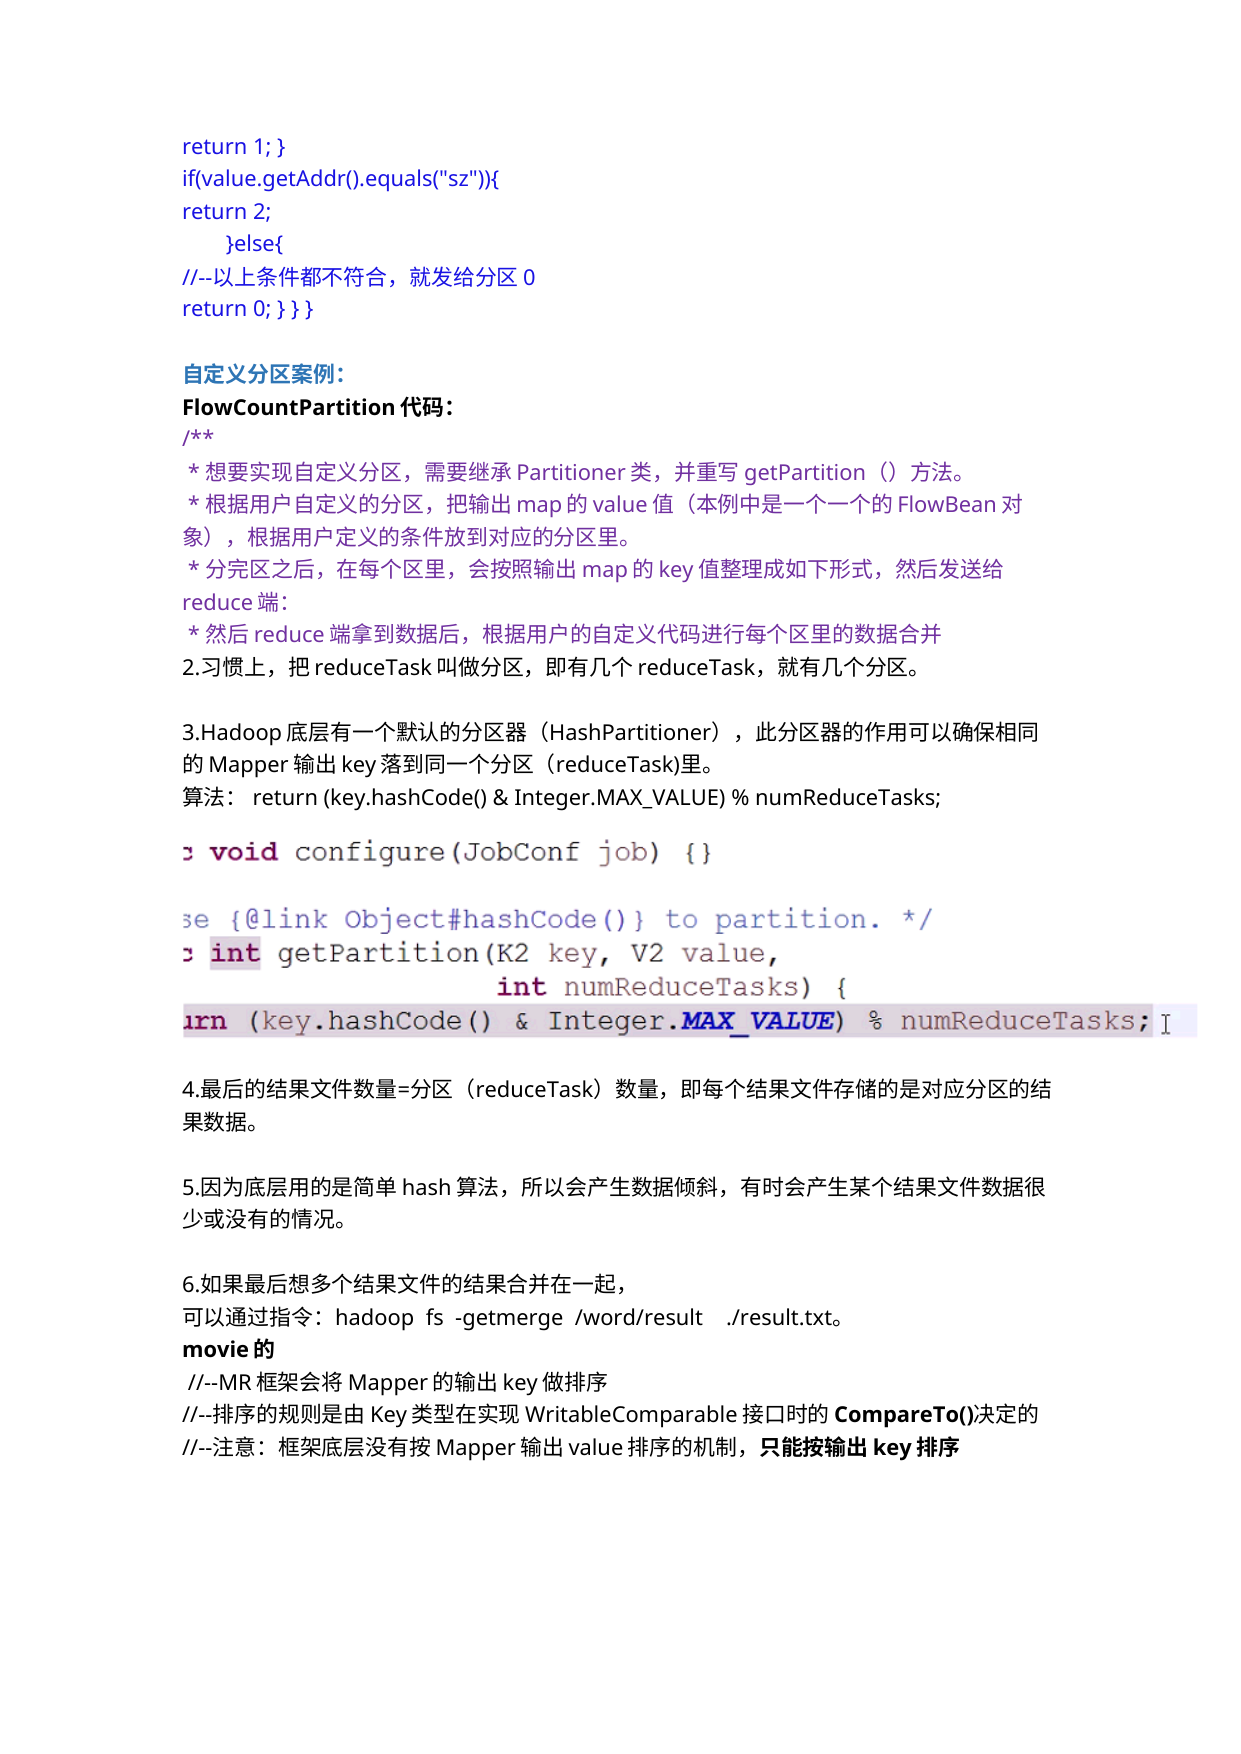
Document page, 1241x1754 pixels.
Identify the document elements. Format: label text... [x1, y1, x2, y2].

text FlowCountPartition代码： [182, 389, 1058, 422]
text * 然后reduce端拿到数据后，根据用户的自定义代码进行每个区里的数据合并 [182, 617, 1058, 649]
text * 分完区之后，在每个区里，会按照输出map的key值整理成如下形式，然后发送给reduce端： [182, 552, 1058, 617]
text * 根据用户自定义的分区，把输出map的value值（本例中是一个一个的FlowBean对象），根据用户定义的条件放到对应的分区里。 [182, 487, 1058, 552]
text 2.习惯上，把reduceTask叫做分区，即有几个reduceTask，就有几个分区。 [182, 649, 1058, 682]
text 6.如果最后想多个结果文件的结果合并在一起， [182, 1267, 1058, 1299]
text 自定义分区案例： [182, 357, 1058, 389]
text return 1; } [182, 129, 1058, 162]
text //--排序的规则是由Key类型在实现WritableComparable接口时的CompareTo()决定的 [182, 1397, 1058, 1429]
text }else{ [182, 227, 1058, 259]
text //--MR框架会将Mapper的输出key做排序 [182, 1364, 1058, 1397]
text return 2; [182, 194, 1058, 227]
text //--以上条件都不符合，就发给分区0 [182, 259, 1058, 292]
text 5.因为底层用的是简单hash算法，所以会产生数据倾斜，有时会产生某个结果文件数据很少或没有的情况。 [182, 1169, 1058, 1234]
picture [181, 827, 1198, 1056]
text return 0; } } } [182, 292, 1058, 324]
text 可以通过指令：hadoop fs -getmerge /word/result ./result.txt。 [182, 1299, 1058, 1332]
text 3.Hadoop底层有一个默认的分区器（HashPartitioner），此分区器的作用可以确保相同的Mapper输出key落到同一个分区（reduceTask)里。 [182, 714, 1058, 779]
text //--注意：框架底层没有按Mapper输出value排序的机制，只能按输出key排序 [182, 1429, 1058, 1462]
text 4.最后的结果文件数量=分区（reduceTask）数量，即每个结果文件存储的是对应分区的结果数据。 [182, 1072, 1058, 1137]
text * 想要实现自定义分区，需要继承Partitioner类，并重写getPartition（）方法。 [182, 454, 1058, 487]
text 算法： return (key.hashCode() & Integer.MAX_VALUE) % numReduceTasks; [182, 779, 1058, 812]
text if(value.getAddr().equals("sz")){ [182, 162, 1058, 194]
text movie的 [182, 1332, 1058, 1364]
text /** [182, 422, 1058, 454]
